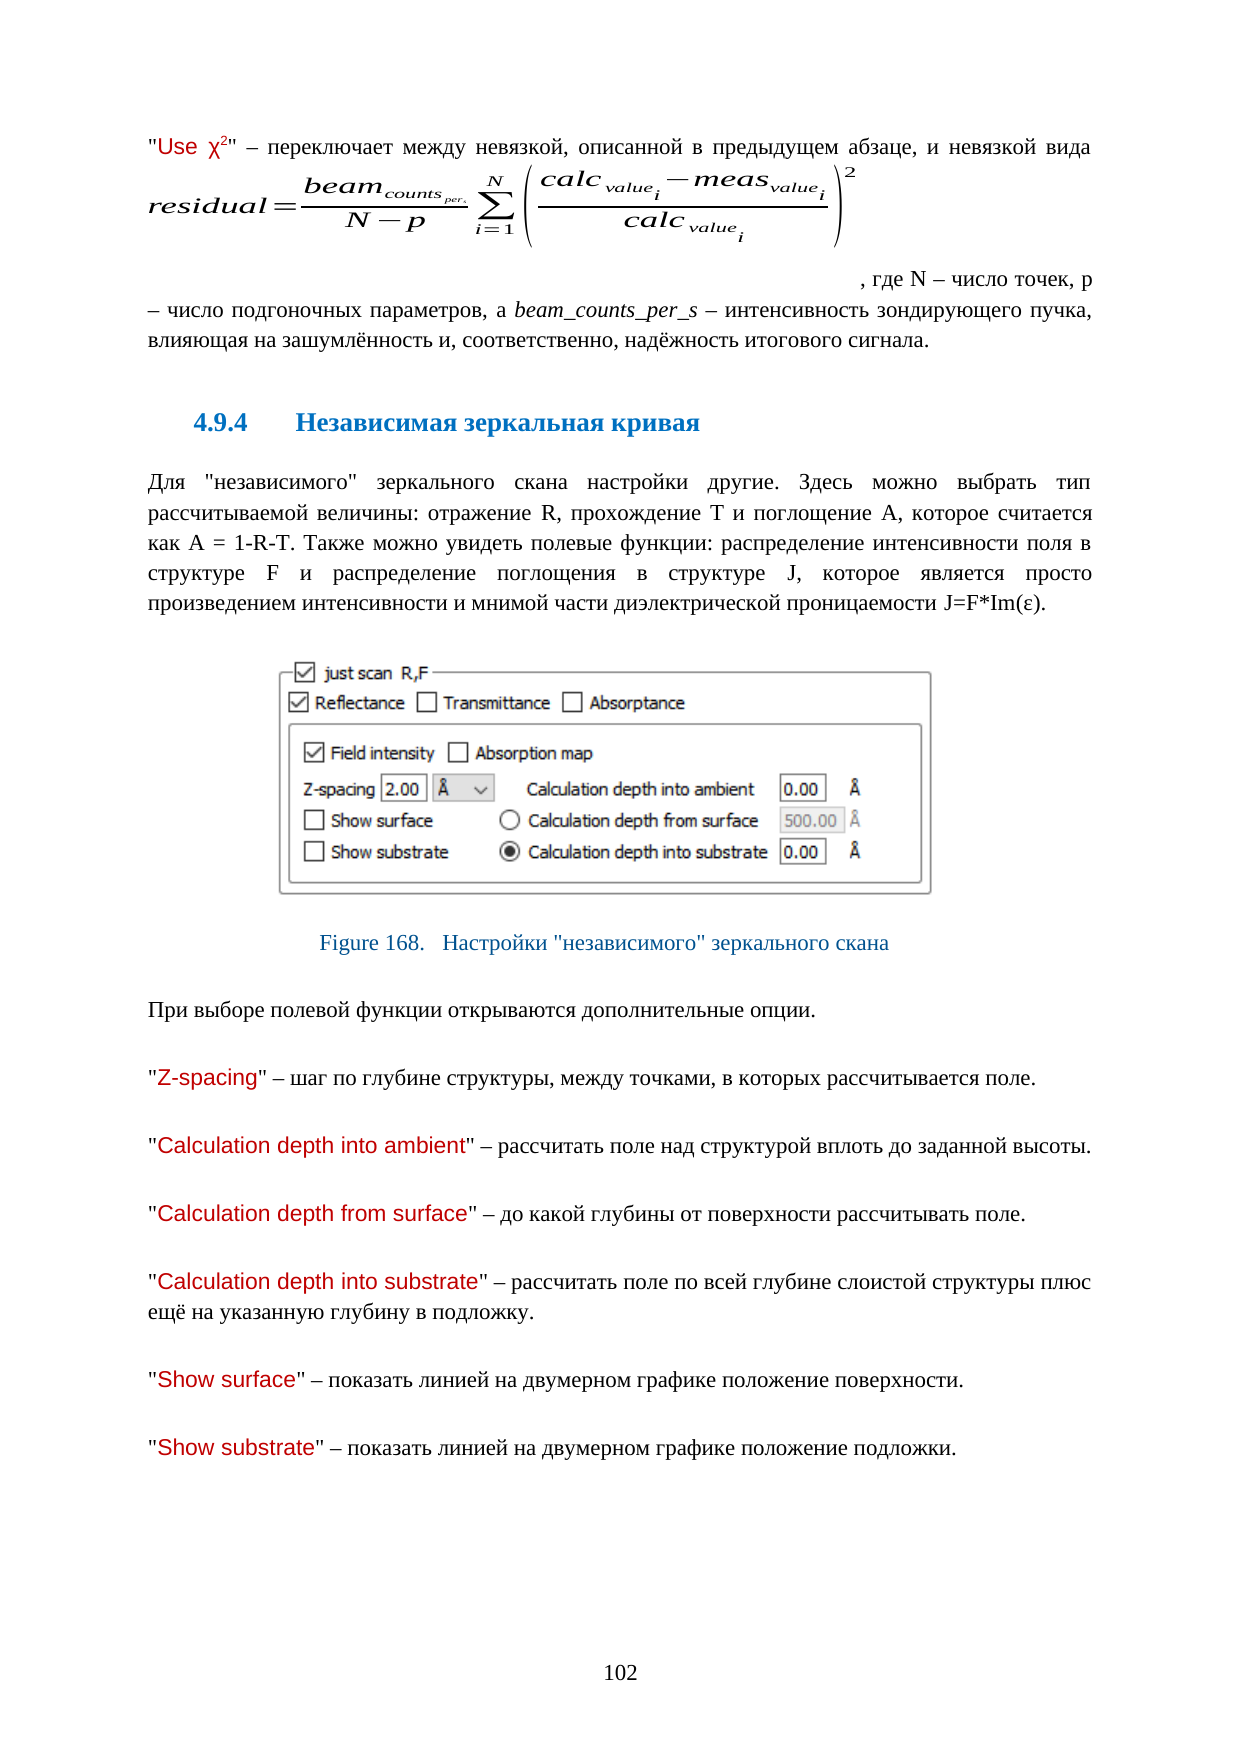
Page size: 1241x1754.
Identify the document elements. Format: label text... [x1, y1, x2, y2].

text "Show surface" – показать линией на двумерном графике положение поверхности. [148, 1366, 1093, 1392]
text "Calculation depth from surface" – до какой глубины от поверхности рассчитывать поле. [148, 1200, 1093, 1227]
text "Use χ2" – переключает между невязкой, описанной в предыдущем абзаце, и невязкой вида , где N – число точек, p – число подгоночных параметров, a beam_counts_per_s – интенсивность зондирующего пучка, влияющая на зашумлённость и, соответственно, надёжность итогового сигнала. [148, 133, 1093, 352]
text "Calculation depth into ambient" – рассчитать поле над структурой вплоть до заданной высоты. [148, 1132, 1093, 1159]
text "Calculation depth into substrate" – рассчитать поле по всей глубине слоистой структуры плюс ещё на указанную глубину в подложку. [148, 1268, 1093, 1325]
text При выборе полевой функции открываются дополнительные опции. [148, 997, 1093, 1023]
picture [273, 657, 938, 901]
subtitle Независимая зеркальная кривая [193, 406, 1093, 437]
text "Show substrate" – показать линией на двумерном графике положение подложки. [148, 1434, 1093, 1460]
text "Z-spacing" – шаг по глубине структуры, между точками, в которых рассчитывается поле. [148, 1064, 1093, 1091]
text Для "независимого" зеркального скана настройки другие. Здесь можно выбрать тип рассчитываемой величины: отражение R, прохождение T и поглощение A, которое считается как A = 1-R-T. Также можно увидеть полевые функции: распределение интенсивности поля в структуре F и распределение поглощения в структуре J, которое является просто произведением интенсивности и мнимой части диэлектрической проницаемости J=F*Im(ε). [148, 468, 1093, 616]
